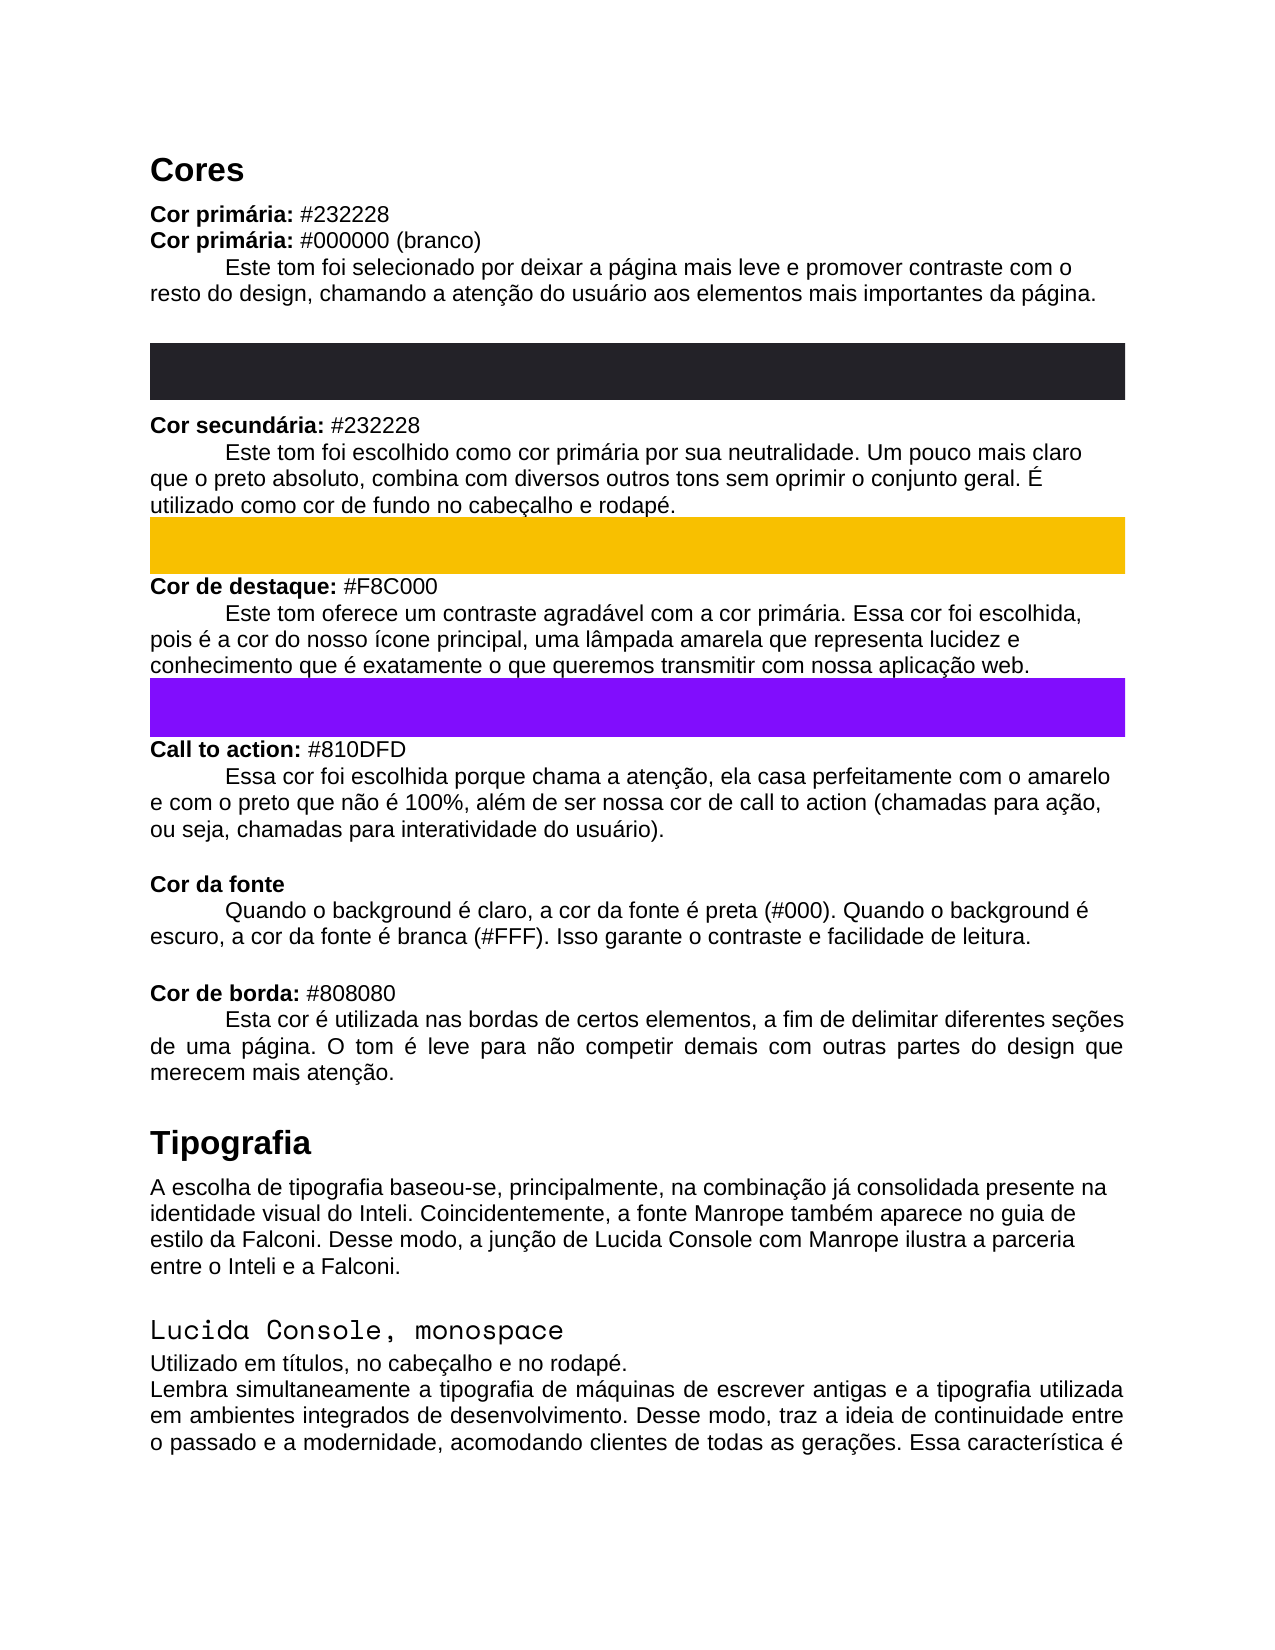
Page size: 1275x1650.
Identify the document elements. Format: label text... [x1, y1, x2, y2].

subtitle Tipografia [150, 1123, 1125, 1161]
text Cor de borda: #808080 [150, 980, 1125, 1006]
text Essa cor foi escolhida porque chama a atenção, ela casa perfeitamente com o amarelo e com o preto que não é 100%, além de ser nossa cor de call to action (chamadas para ação, ou seja, chamadas para interatividade do usuário). [150, 763, 1125, 842]
picture [150, 517, 1125, 574]
text Este tom oferece um contraste agradável com a cor primária. Essa cor foi escolhida, pois é a cor do nosso ícone principal, uma lâmpada amarela que representa lucidez e conhecimento que é exatamente o que queremos transmitir com nossa aplicação web. [150, 599, 1125, 678]
text Quando o background é claro, a cor da fonte é preta (#000). Quando o background é escuro, a cor da fonte é branca (#FFF). Isso garante o contraste e facilidade de leitura. [150, 897, 1125, 950]
text Cor primária: #000000 (branco) [150, 227, 1125, 254]
text Cor de destaque: #F8C000 [150, 574, 1125, 599]
text Este tom foi escolhido como cor primária por sua neutralidade. Um pouco mais claro que o preto absoluto, combina com diversos outros tons sem oprimir o conjunto geral. É utilizado como cor de fundo no cabeçalho e rodapé. [150, 439, 1125, 517]
text Call to action: #810DFD [150, 737, 1125, 763]
text Esta cor é utilizada nas bordas de certos elementos, a fim de delimitar diferentes seções de uma página. O tom é leve para não competir demais com outras partes do design que merecem mais atenção. [150, 1006, 1125, 1085]
picture [150, 343, 1125, 400]
text Cor secundária: #232228 [150, 412, 1125, 439]
text Cor primária: #232228 [150, 201, 1125, 227]
text A escolha de tipografia baseou-se, principalmente, na combinação já consolidada presente na identidade visual do Inteli. Coincidentemente, a fonte Manrope também aparece no guia de estilo da Falconi. Desse modo, a junção de Lucida Console com Manrope ilustra a parceria entre o Inteli e a Falconi. [150, 1174, 1125, 1279]
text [150, 1376, 1125, 1455]
text Cor da fonte [150, 871, 1125, 897]
picture [150, 678, 1125, 737]
text Lucida Console, monospace [150, 1309, 1125, 1349]
text Utilizado em títulos, no cabeçalho e no rodapé. [150, 1349, 1125, 1376]
subtitle Cores [150, 150, 1125, 188]
text Este tom foi selecionado por deixar a página mais leve e promover contraste com o resto do design, chamando a atenção do usuário aos elementos mais importantes da página. [150, 254, 1125, 306]
